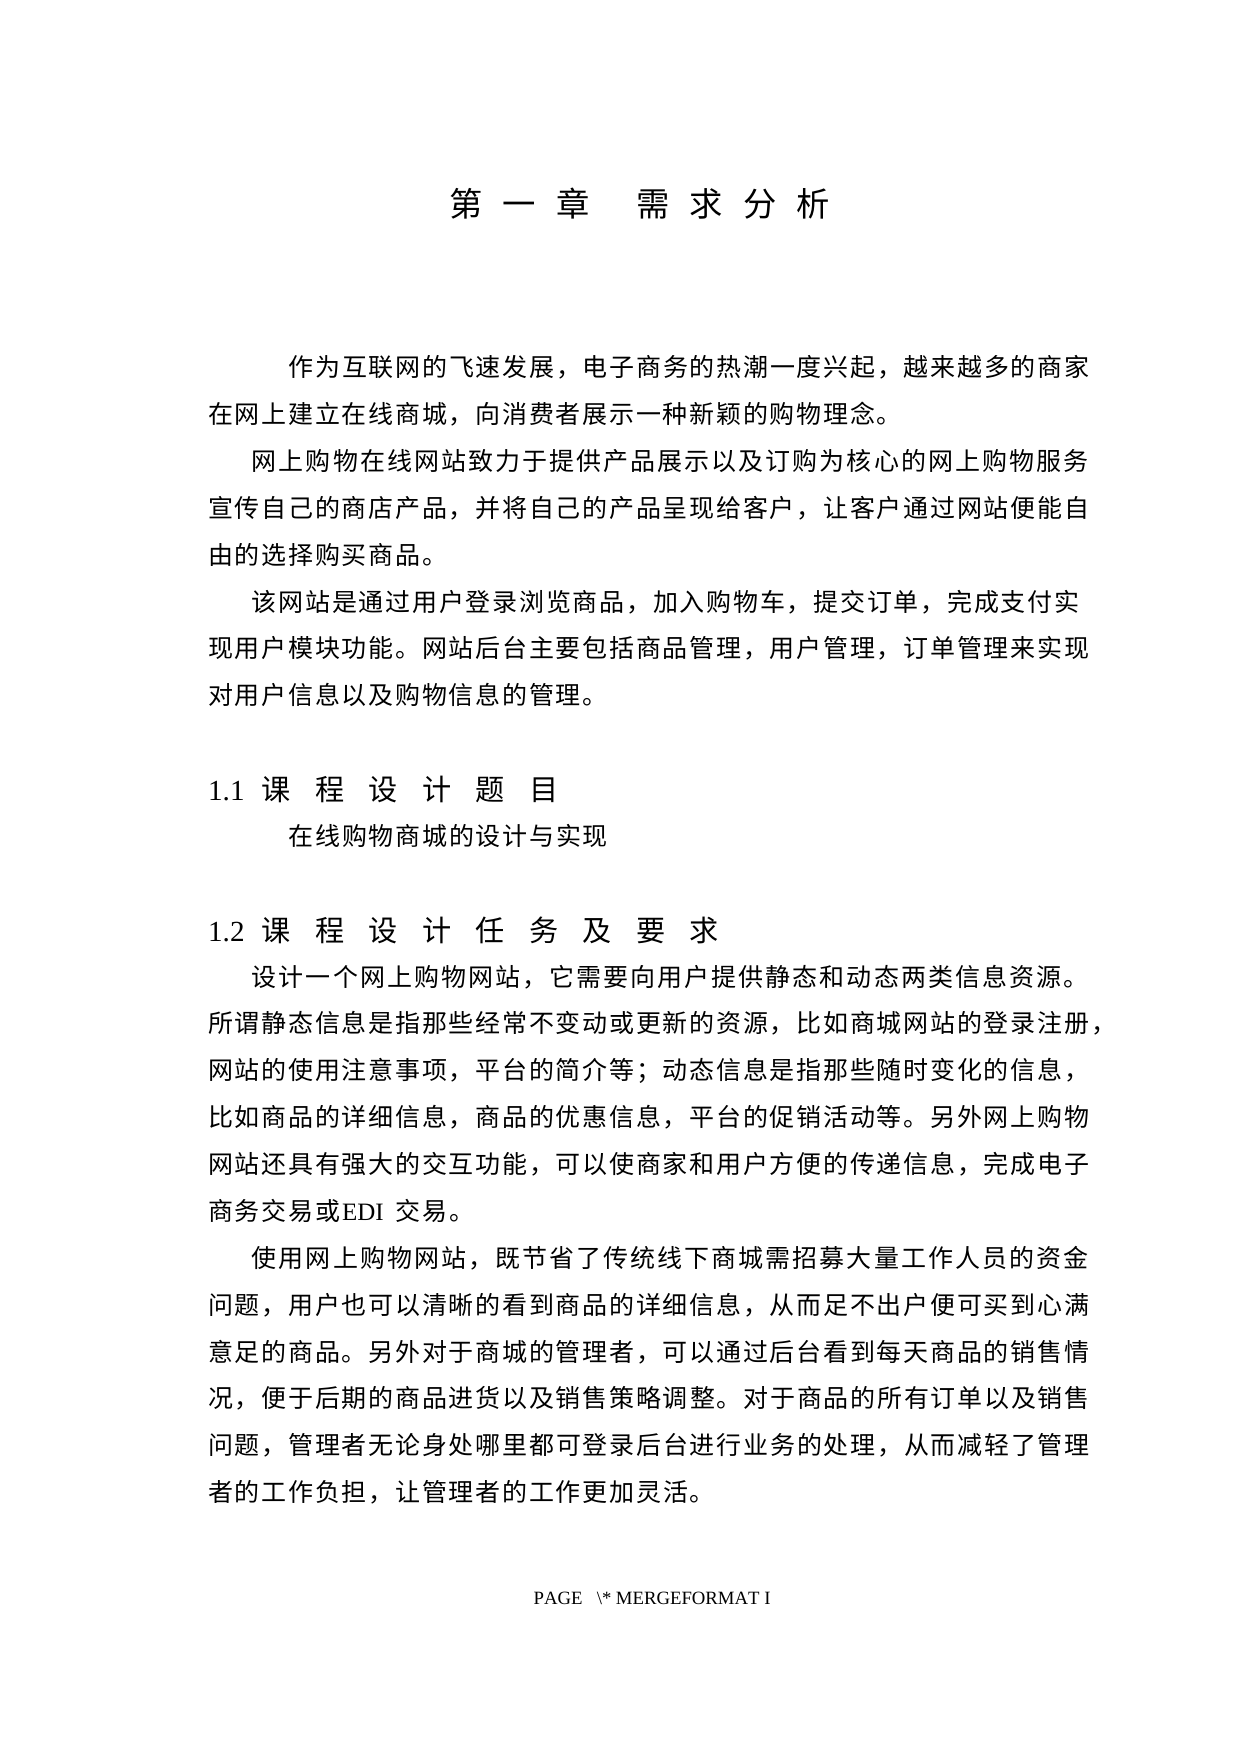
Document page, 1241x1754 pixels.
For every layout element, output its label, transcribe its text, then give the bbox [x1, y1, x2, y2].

text 使用网上购物网站，既节省了传统线下商城需招募大量工作人员的资金问题，用户也可以清晰的看到商品的详细信息，从而足不出户便可买到心满意足的商品。另外对于商城的管理者，可以通过后台看到每天商品的销售情况，便于后期的商品进货以及销售策略调整。对于商品的所有订单以及销售问题，管理者无论身处哪里都可登录后台进行业务的处理，从而减轻了管理者的工作负担，让管理者的工作更加灵活。 [208, 1233, 1091, 1514]
text 作为互联网的飞速发展，电子商务的热潮一度兴起，越来越多的商家在网上建立在线商城，向消费者展示一种新颖的购物理念。 [208, 342, 1091, 436]
text 网上购物在线网站致力于提供产品展示以及订购为核心的网上购物服务宣传自己的商店产品，并将自己的产品呈现给客户，让客户通过网站便能自由的选择购买商品。 [208, 436, 1091, 577]
subtitle 第一章 需求分析 [208, 155, 1091, 248]
subtitle 1.1 课程设计题目 [208, 764, 1091, 811]
text 该网站是通过用户登录浏览商品，加入购物车，提交订单，完成支付实现用户模块功能。网站后台主要包括商品管理，用户管理，订单管理来实现对用户信息以及购物信息的管理。 [208, 577, 1091, 717]
text 设计一个网上购物网站，它需要向用户提供静态和动态两类信息资源。所谓静态信息是指那些经常不变动或更新的资源，比如商城网站的登录注册，网站的使用注意事项，平台的简介等；动态信息是指那些随时变化的信息，比如商品的详细信息，商品的优惠信息，平台的促销活动等。另外网上购物网站还具有强大的交互功能，可以使商家和用户方便的传递信息，完成电子商务交易或EDI交易。 [208, 952, 1091, 1233]
subtitle 1.2 课程设计任务及要求 [208, 905, 1091, 952]
text 在线购物商城的设计与实现 [208, 811, 1091, 858]
